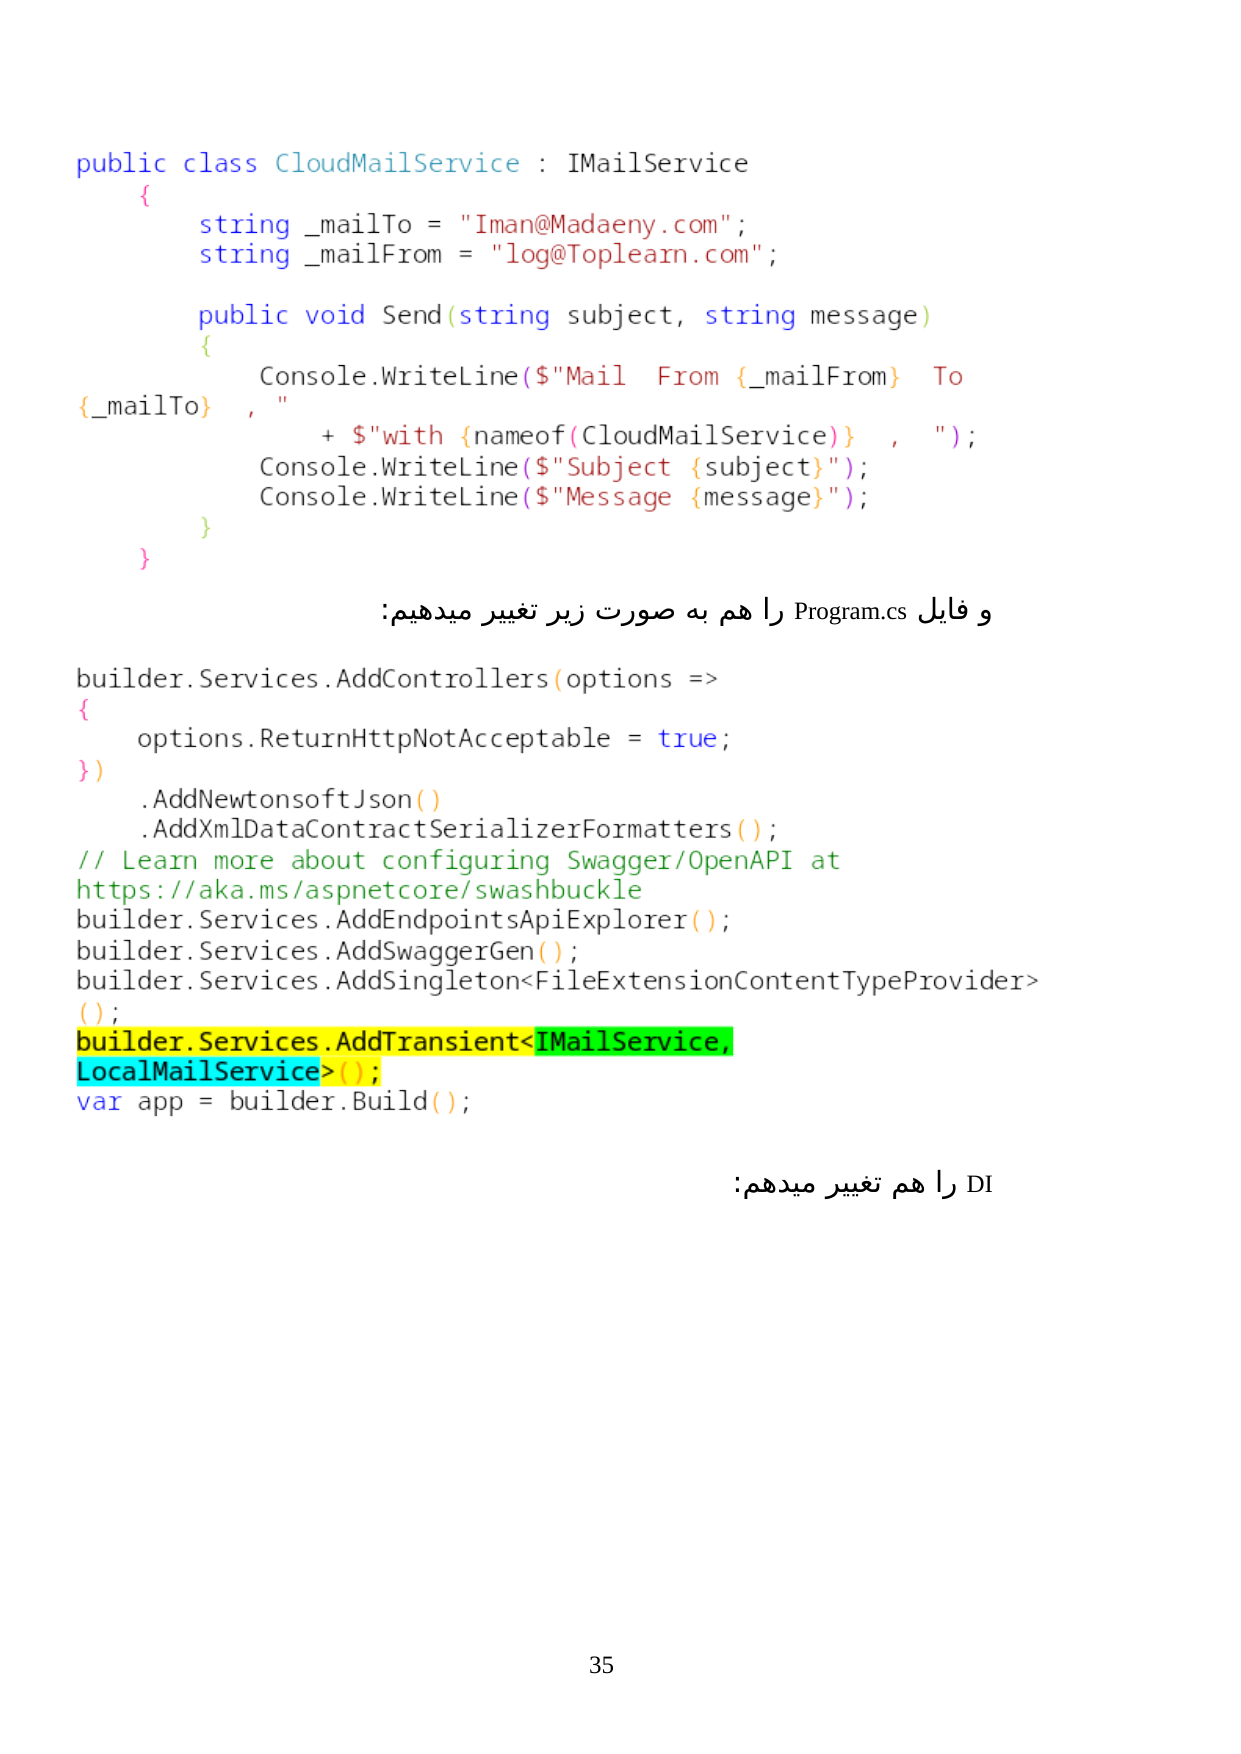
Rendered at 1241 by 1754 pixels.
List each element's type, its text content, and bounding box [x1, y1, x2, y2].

text DI را هم تغییر میدهم: [150, 1165, 1053, 1199]
text و فایل Program.cs را هم به صورت زیر تغییر میدهیم: [150, 592, 1053, 626]
